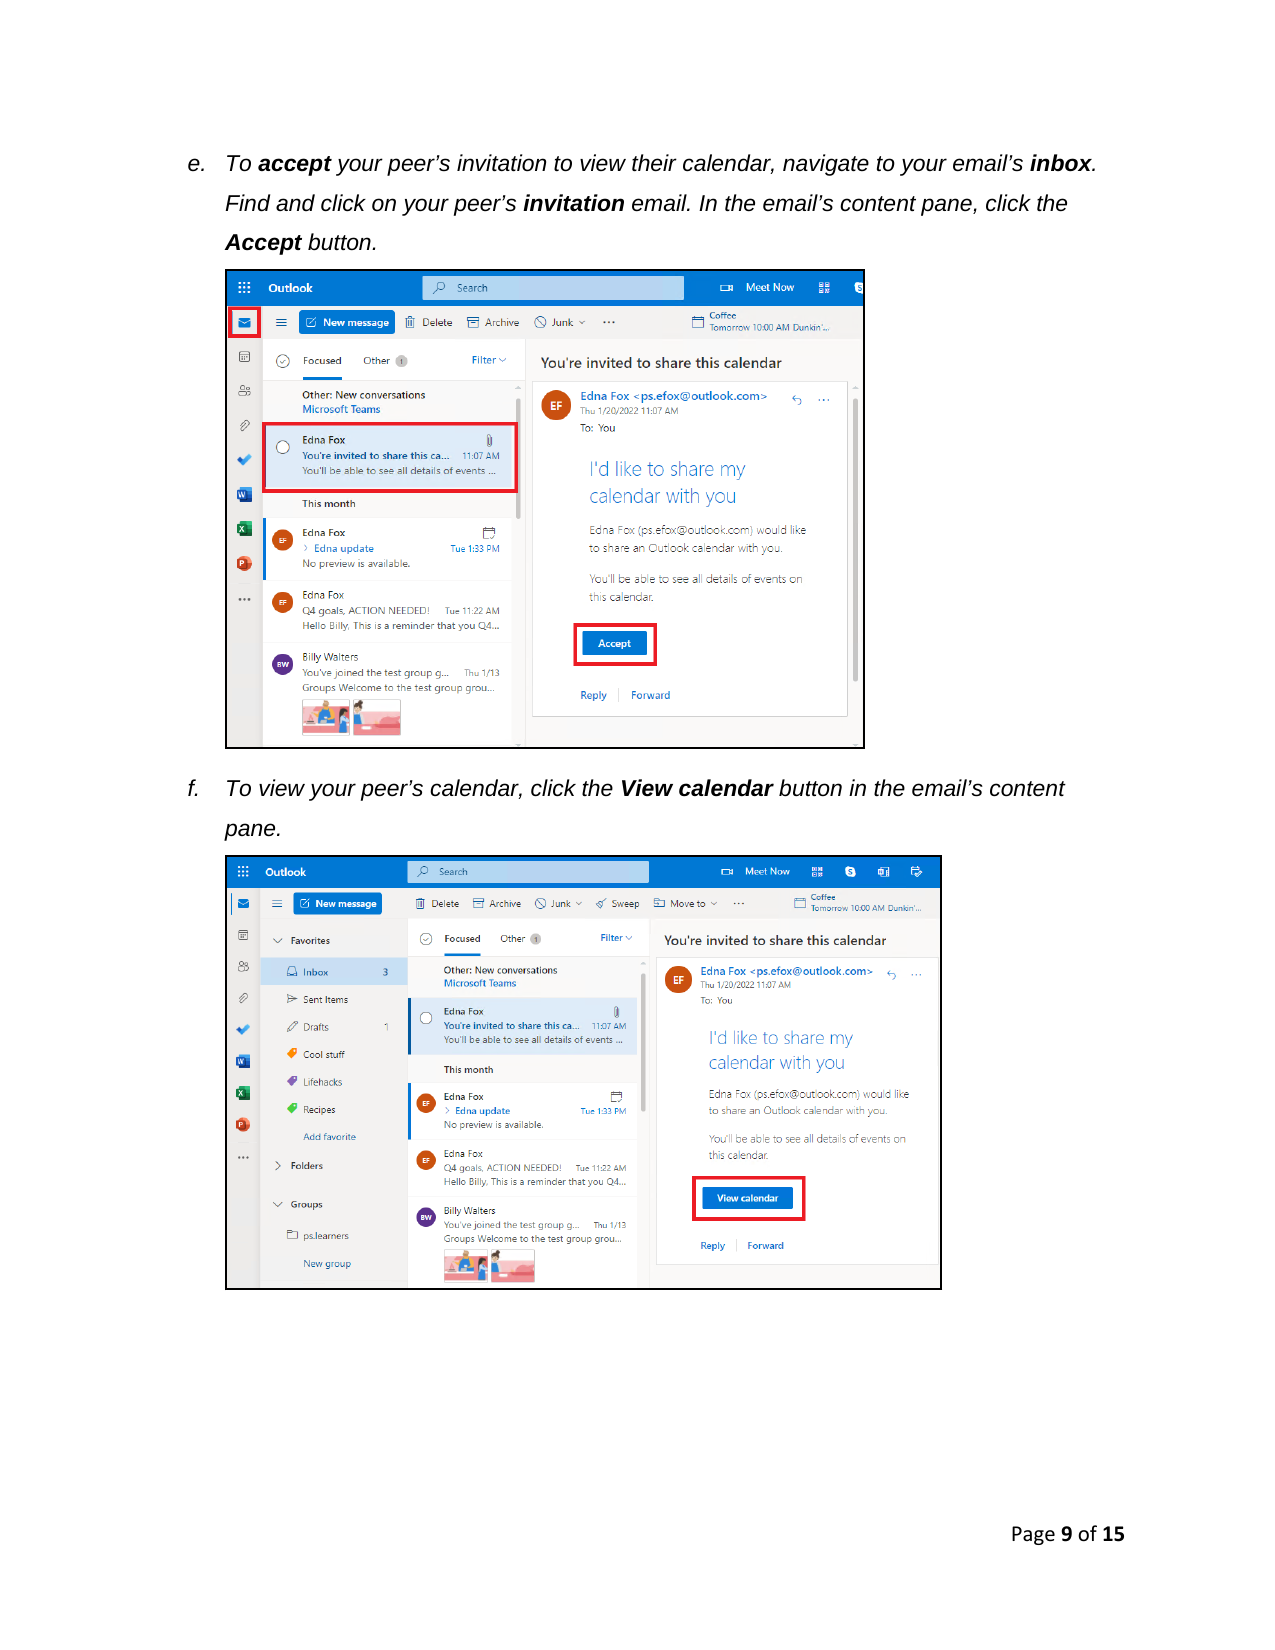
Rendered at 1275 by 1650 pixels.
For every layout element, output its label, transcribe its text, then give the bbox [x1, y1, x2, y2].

picture [227, 271, 863, 747]
picture [227, 857, 940, 1288]
